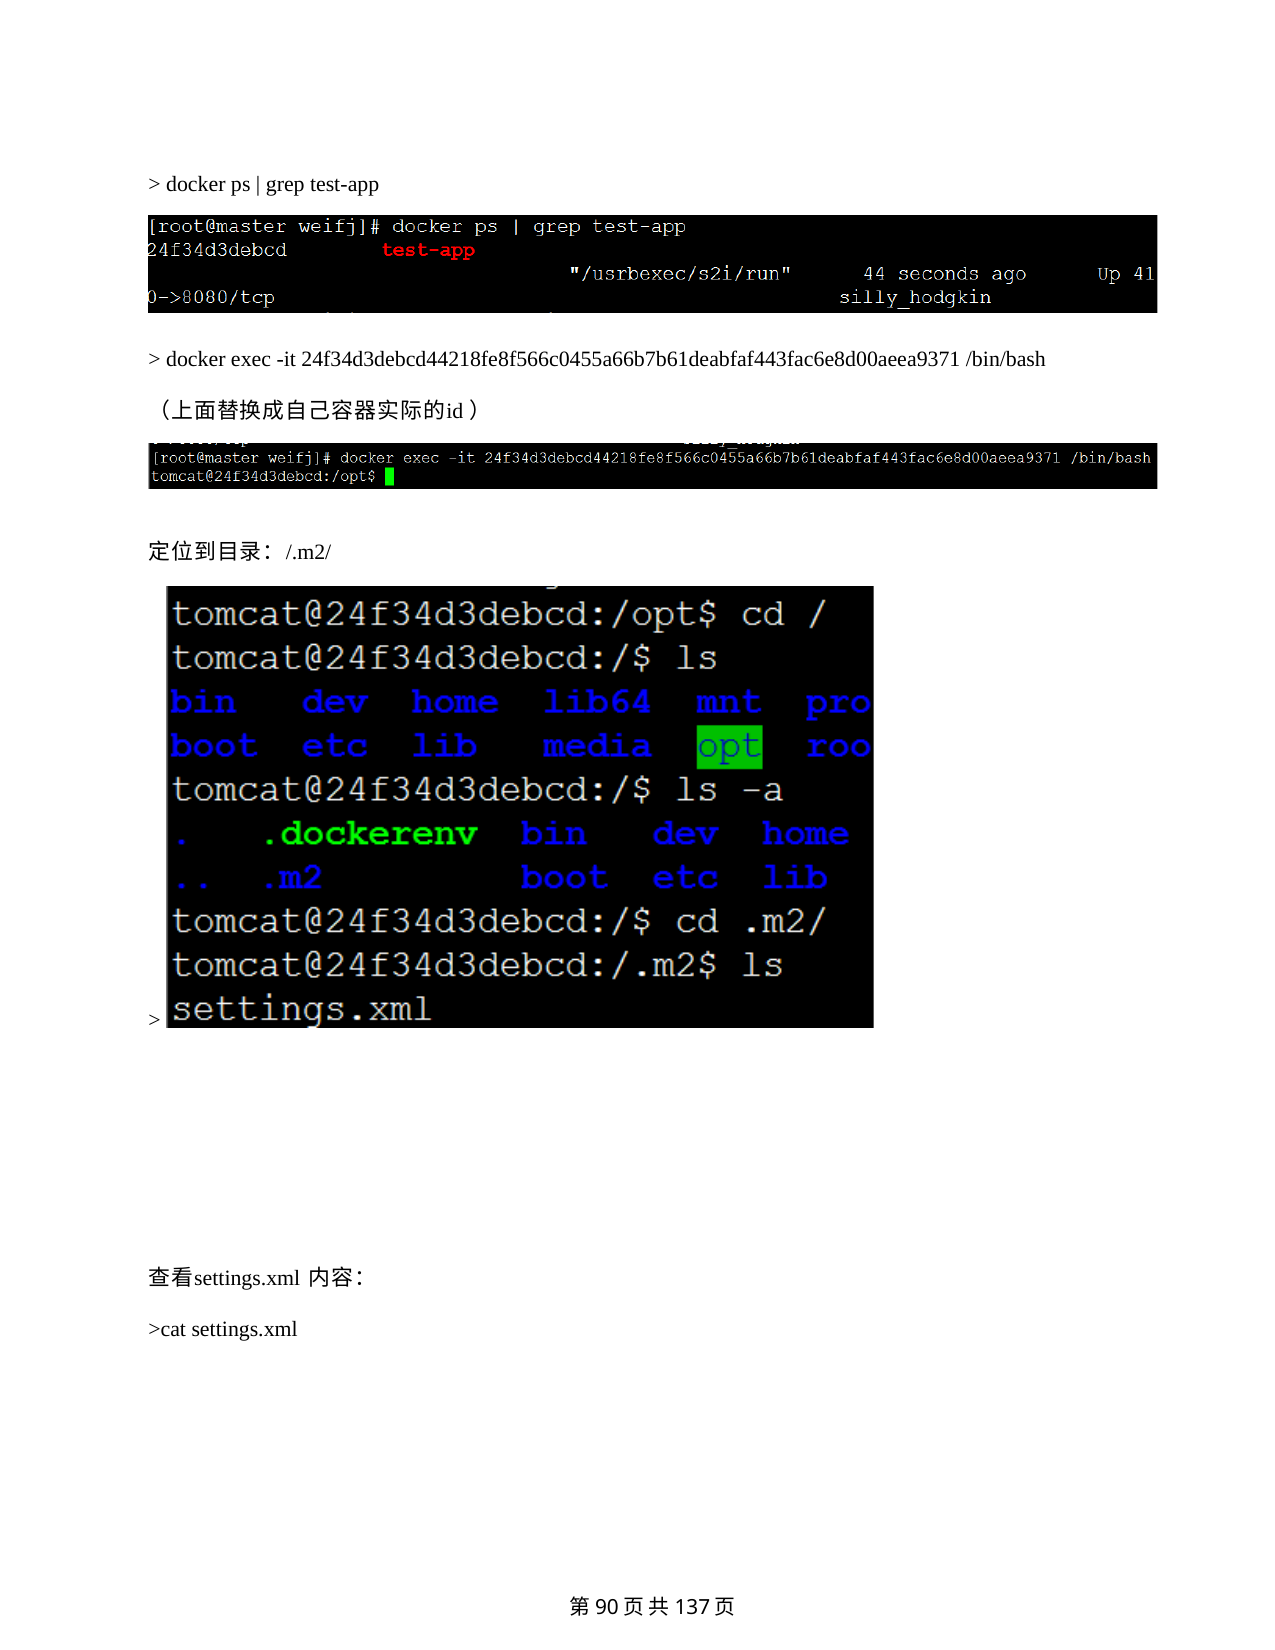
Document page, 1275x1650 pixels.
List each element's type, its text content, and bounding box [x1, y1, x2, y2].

picture [148, 215, 1158, 313]
text 定位到目录：/.m2/ [148, 531, 1156, 568]
text > docker exec -it 24f34d3debcd44218fe8f566c0455a66b7b61deabfaf443fac6e8d00aeea9371 /bin/bash [148, 340, 1156, 377]
picture [166, 586, 874, 1028]
text 查看settings.xml内容： [148, 1257, 1156, 1294]
text （上面替换成自己容器实际的id） [148, 390, 1156, 428]
picture [148, 443, 1158, 489]
text > docker ps | grep test-app [148, 165, 1156, 202]
text >cat settings.xml [148, 1310, 1156, 1348]
